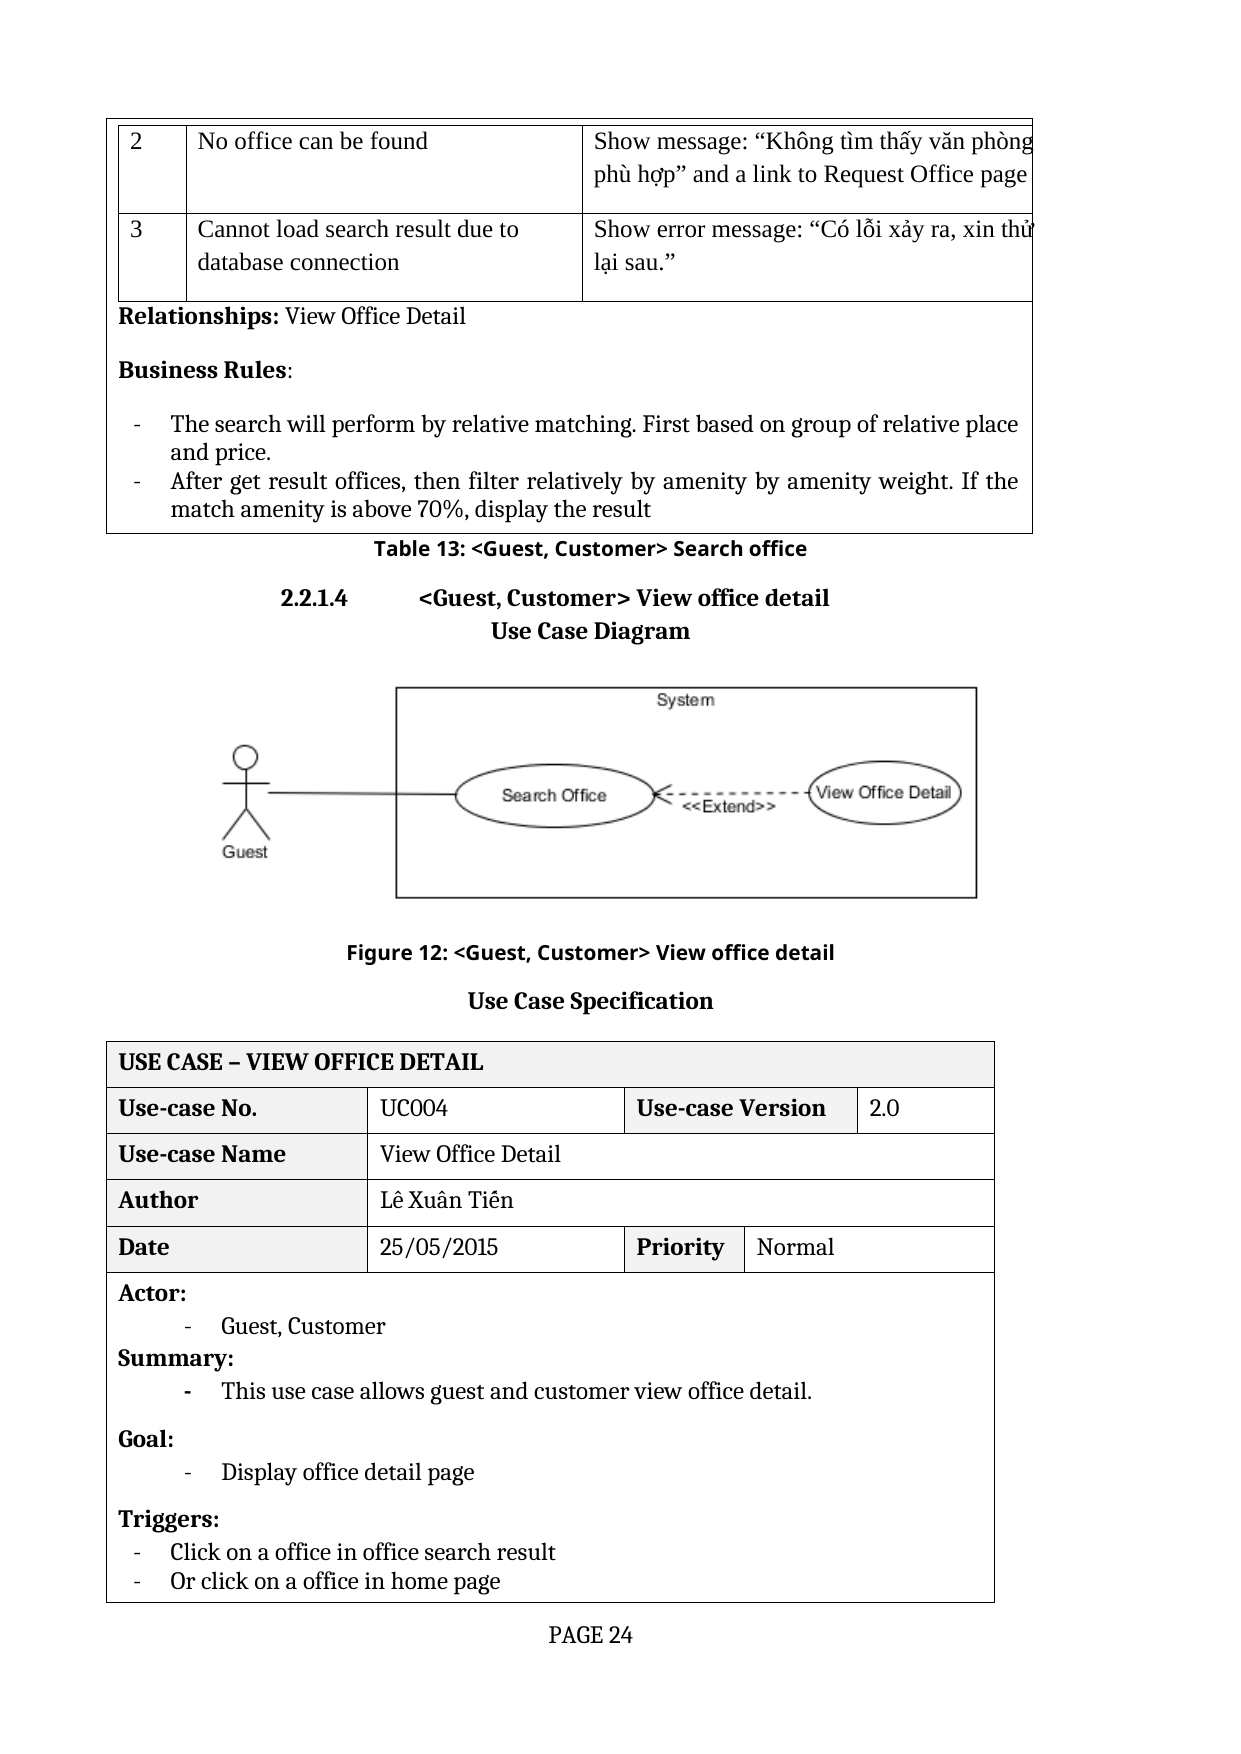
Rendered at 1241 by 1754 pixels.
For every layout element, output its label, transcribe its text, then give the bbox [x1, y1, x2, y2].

table_cell Use-case No. [107, 1088, 367, 1133]
table_header USE CASE – VIEW OFFICE DETAIL [107, 1042, 994, 1087]
table_cell Lê Xuân Tiến [368, 1180, 994, 1226]
table_cell View Office Detail [368, 1134, 994, 1179]
table_cell Use-case Name [107, 1134, 367, 1179]
table_cell 25/05/2015 [368, 1227, 624, 1272]
text Use Case Specification [118, 987, 1063, 1016]
table_cell Priority [625, 1227, 744, 1272]
table_cell UC004 [368, 1088, 624, 1133]
table_cell Use-case Version [625, 1088, 857, 1133]
table_cell Date [107, 1227, 367, 1272]
subtitle <Guest, Customer> View office detail [281, 584, 1063, 612]
picture [191, 670, 990, 913]
table_cell 2.0 [858, 1088, 994, 1133]
table_cell Normal [745, 1227, 994, 1272]
text Use Case Diagram [118, 617, 1063, 645]
table_cell Author [107, 1180, 367, 1226]
